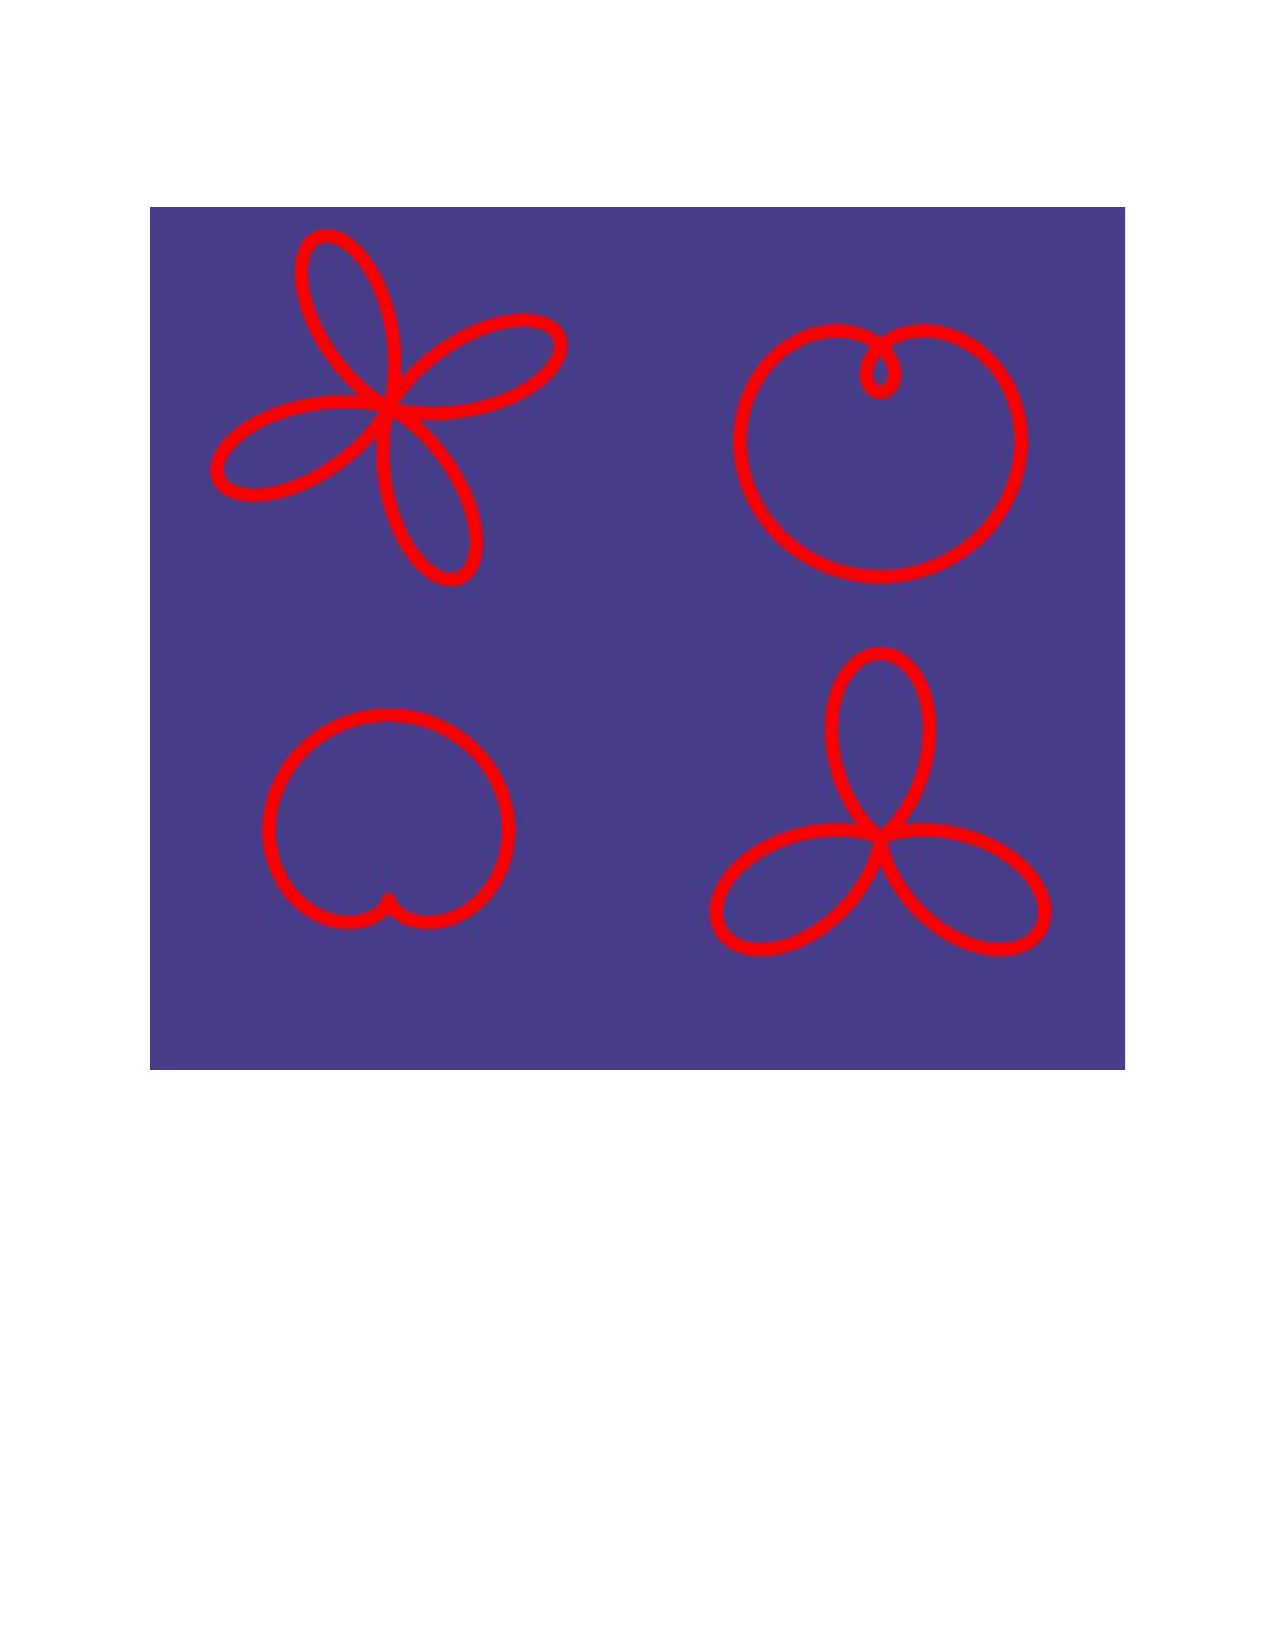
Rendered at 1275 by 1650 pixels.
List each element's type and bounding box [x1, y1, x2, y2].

picture [150, 207, 1125, 1070]
